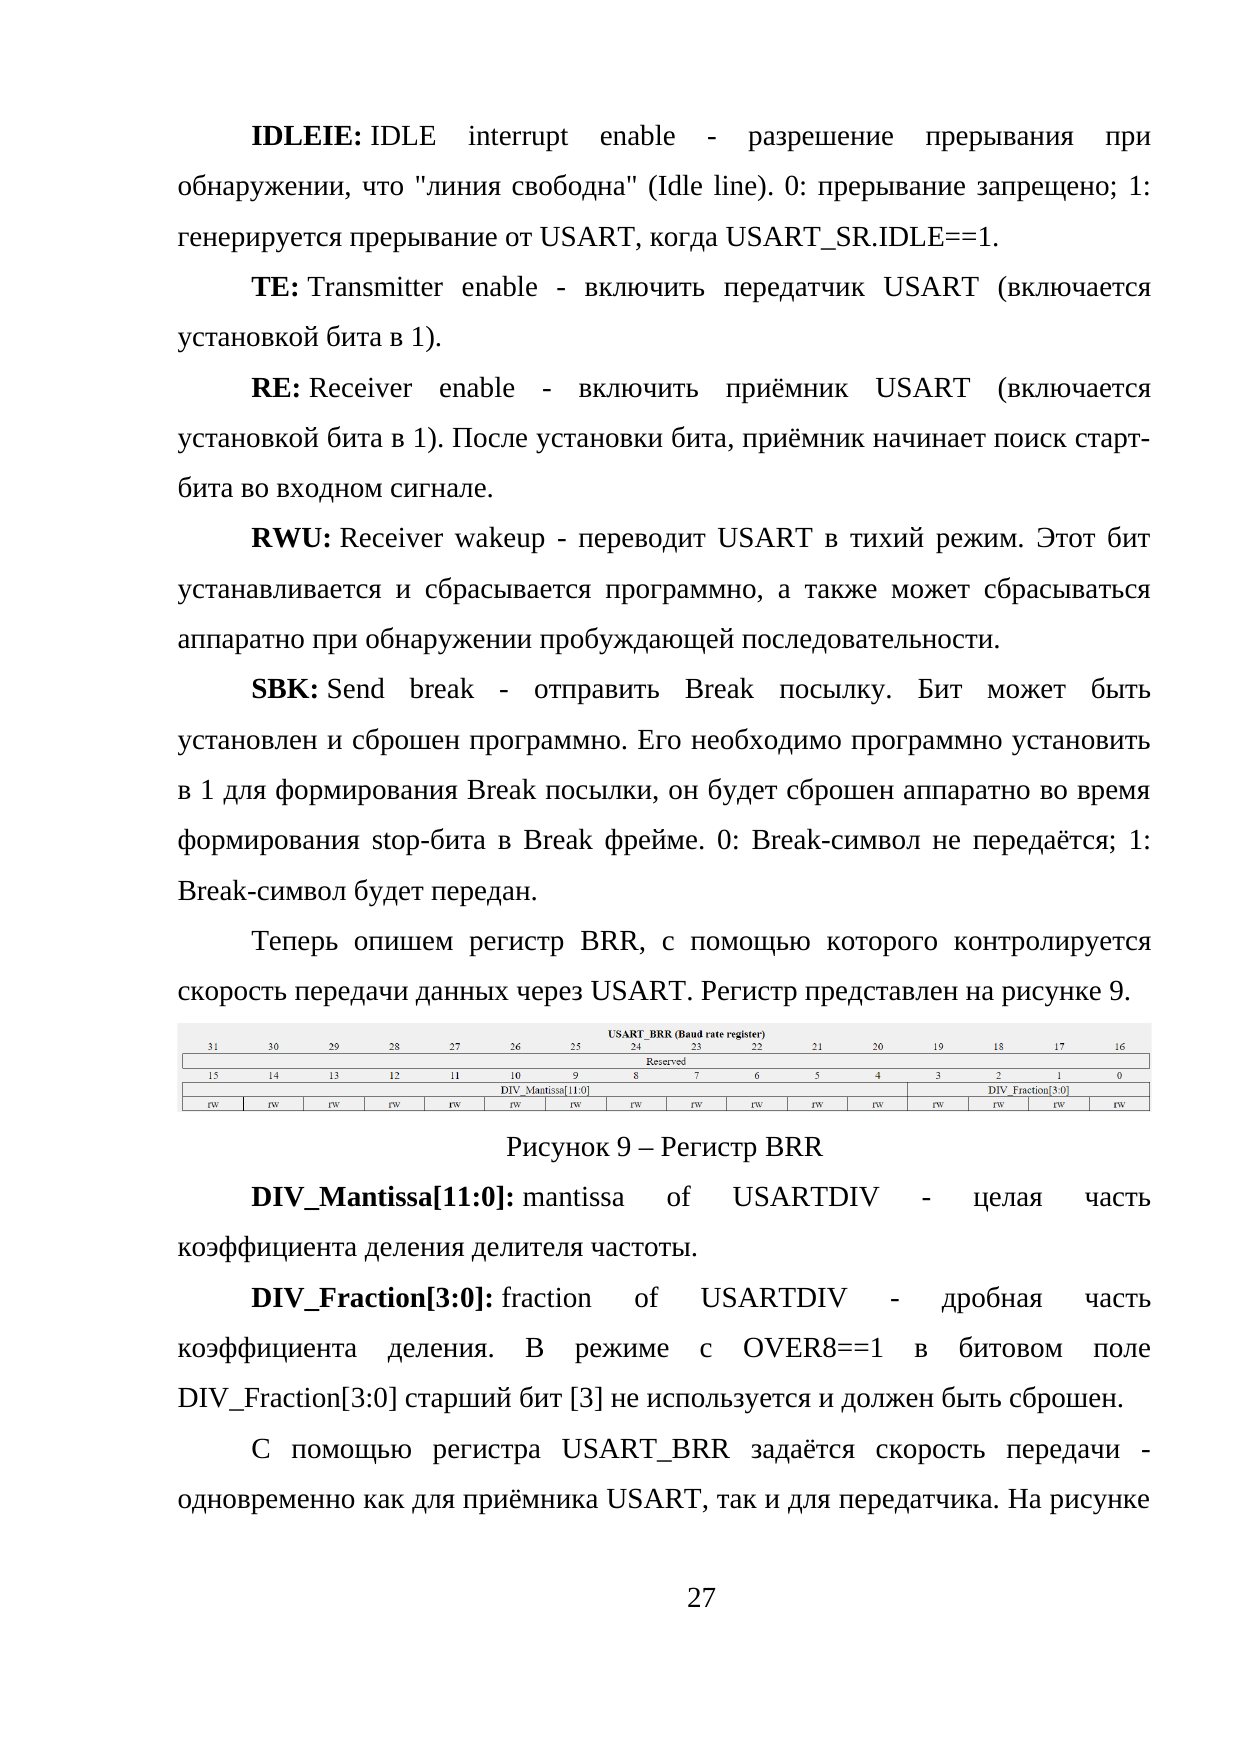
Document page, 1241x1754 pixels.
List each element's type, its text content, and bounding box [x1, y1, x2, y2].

text RWU: Receiver wakeup - переводит USART в тихий режим. Этот бит устанавливается и сбрасывается программно, а также может сбрасываться аппаратно при обнаружении пробуждающей последовательности. [177, 521, 1152, 655]
text IDLEIE: IDLE interrupt enable - разрешение прерывания при обнаружении, что "линия свободна" (Idle line). 0: прерывание запрещено; 1: генерируется прерывание от USART, когда USART_SR.IDLE==1. [177, 118, 1152, 252]
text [177, 1431, 1152, 1514]
picture [177, 1023, 1152, 1112]
text DIV_Mantissa[11:0]: mantissa of USARTDIV - целая часть коэффициента деления делителя частоты. [177, 1179, 1152, 1263]
text Теперь опишем регистр BRR, с помощью которого контролируется скорость передачи данных через USART. Регистр представлен на рисунке 9. [177, 923, 1152, 1007]
text SBK: Send break - отправить Break посылку. Бит может быть установлен и сброшен программно. Его необходимо программно установить в 1 для формирования Break посылки, он будет сброшен аппаратно во время формирования stop-бита в Break фрейме. 0: Break-символ не передаётся; 1: Break-символ будет передан. [177, 672, 1152, 906]
text RE: Receiver enable - включить приёмник USART (включается установкой бита в 1). После установки бита, приёмник начинает поиск старт-бита во входном сигнале. [177, 370, 1152, 504]
text DIV_Fraction[3:0]: fraction of USARTDIV - дробная часть коэффициента деления. В режиме с OVER8==1 в битовом поле DIV_Fraction[3:0] старший бит [3] не используется и должен быть сброшен. [177, 1280, 1152, 1414]
text TE: Transmitter enable - включить передатчик USART (включается установкой бита в 1). [177, 269, 1152, 353]
text Рисунок 9 – Регистр BRR [177, 1129, 1152, 1162]
